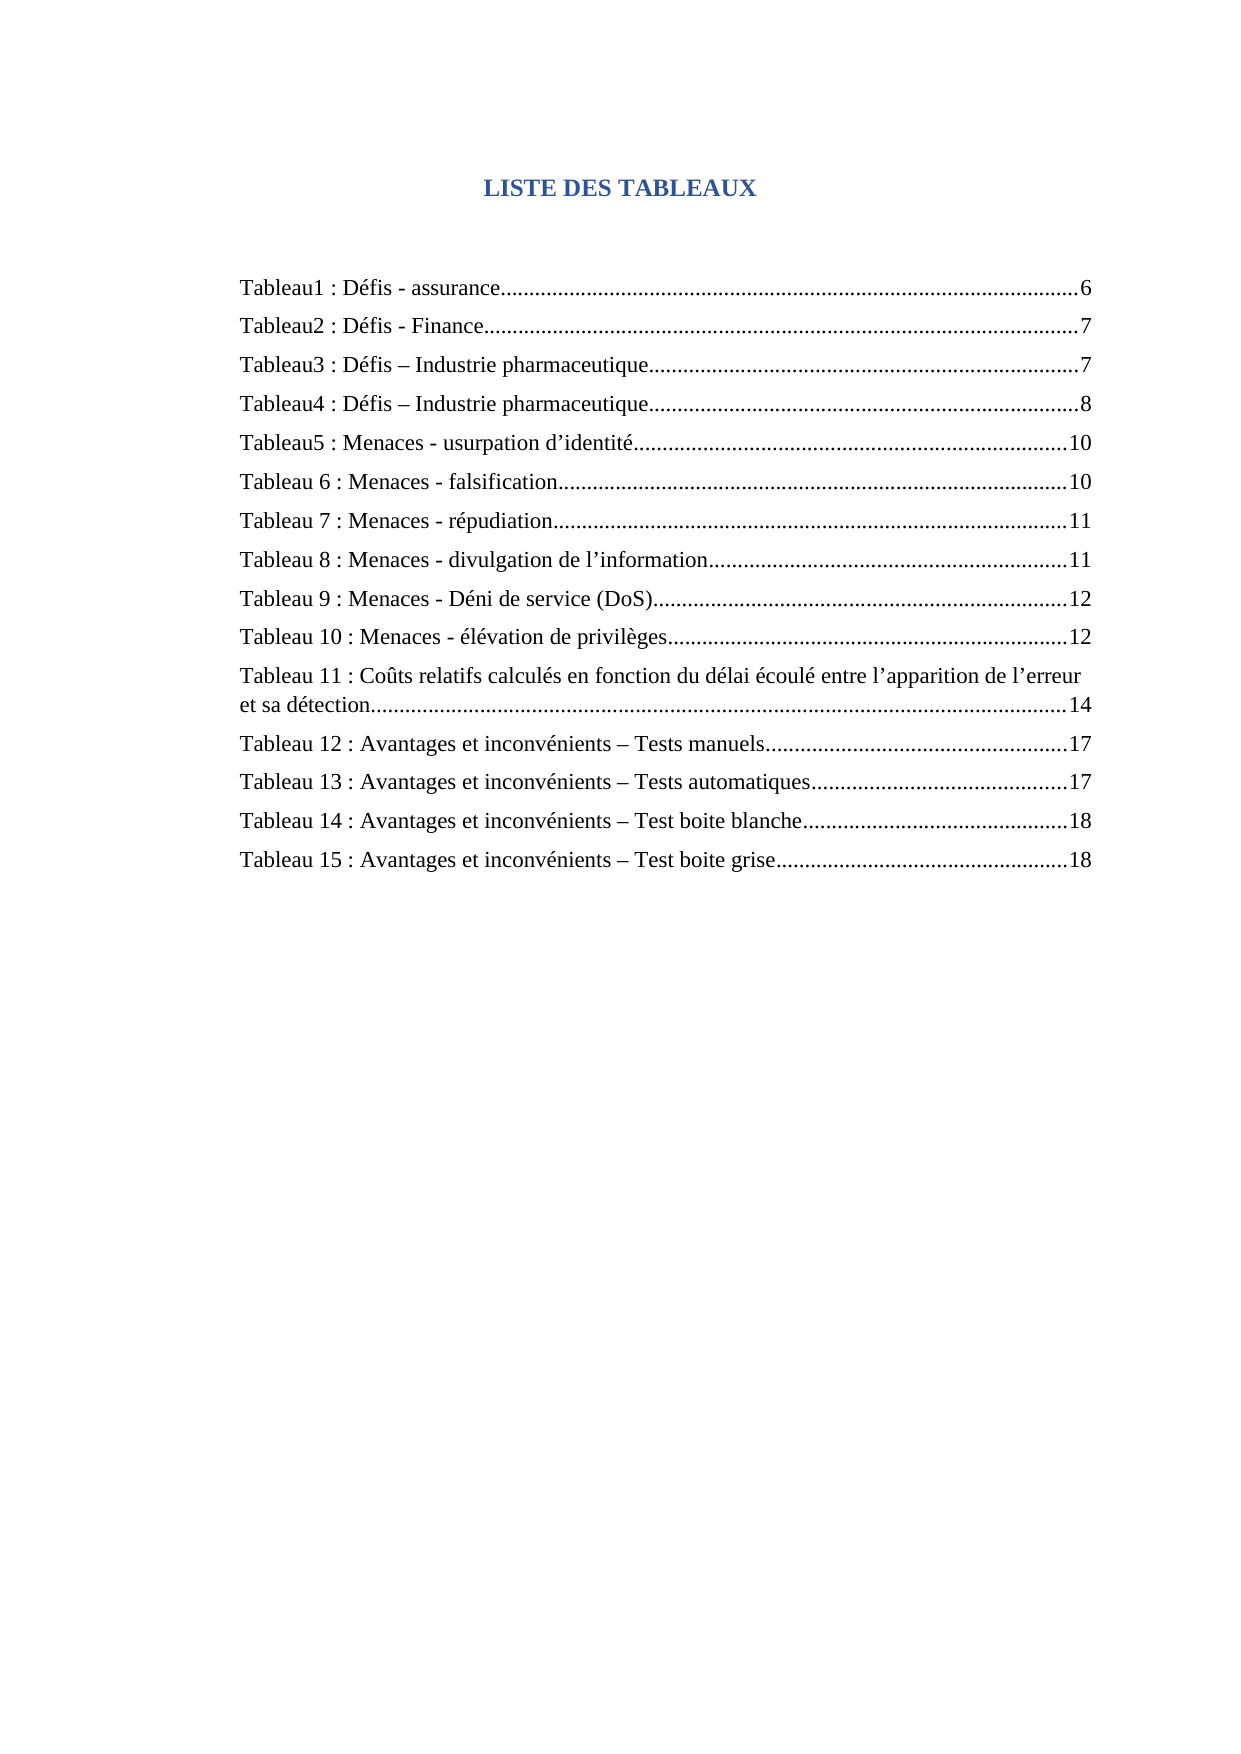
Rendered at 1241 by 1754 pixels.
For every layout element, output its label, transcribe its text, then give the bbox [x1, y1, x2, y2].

subtitle LISTE DES TABLEAUX [148, 173, 1093, 201]
